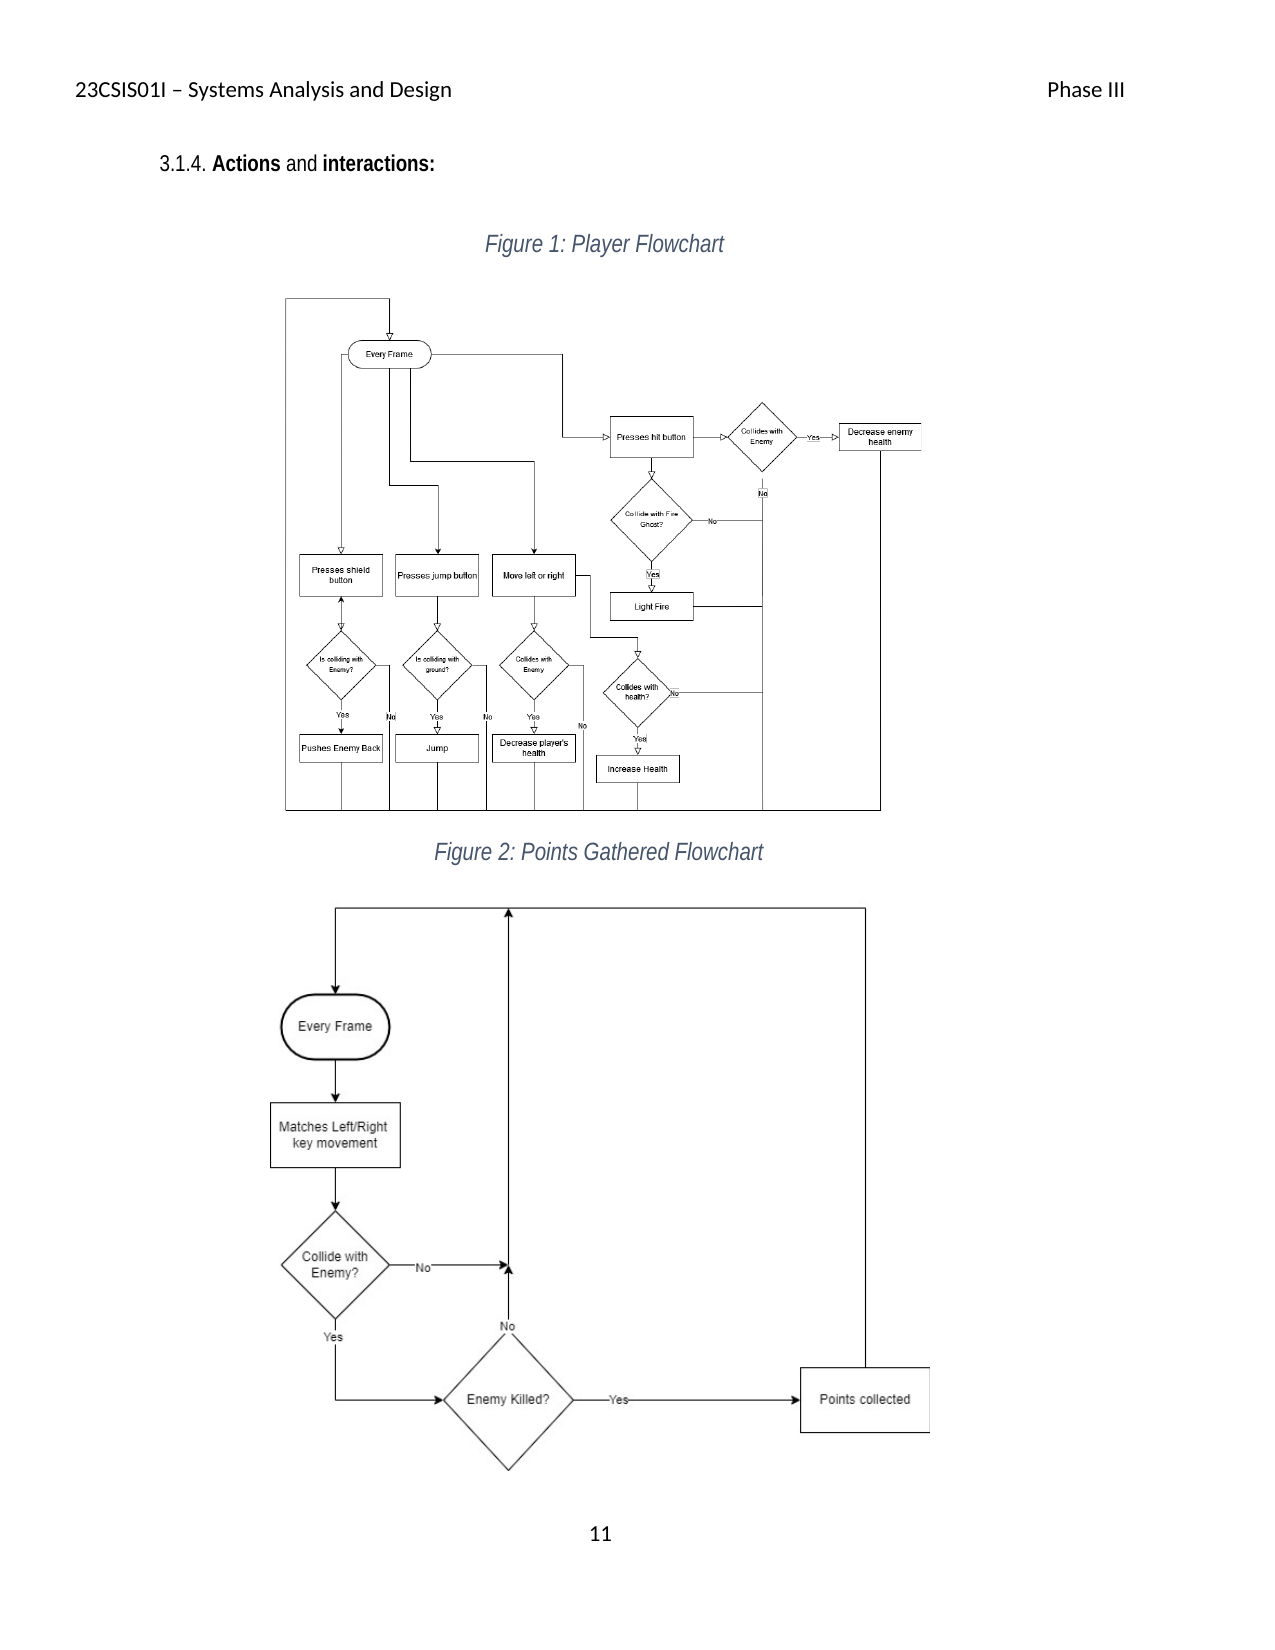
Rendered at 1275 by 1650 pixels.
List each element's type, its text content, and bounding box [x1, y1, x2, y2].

text Figure 2: Points Gathered Flowchart [75, 837, 1125, 866]
picture [270, 900, 930, 1471]
list Actions and interactions: [159, 150, 1125, 176]
picture [279, 292, 922, 818]
text Figure 1: Player Flowchart [75, 229, 1125, 258]
